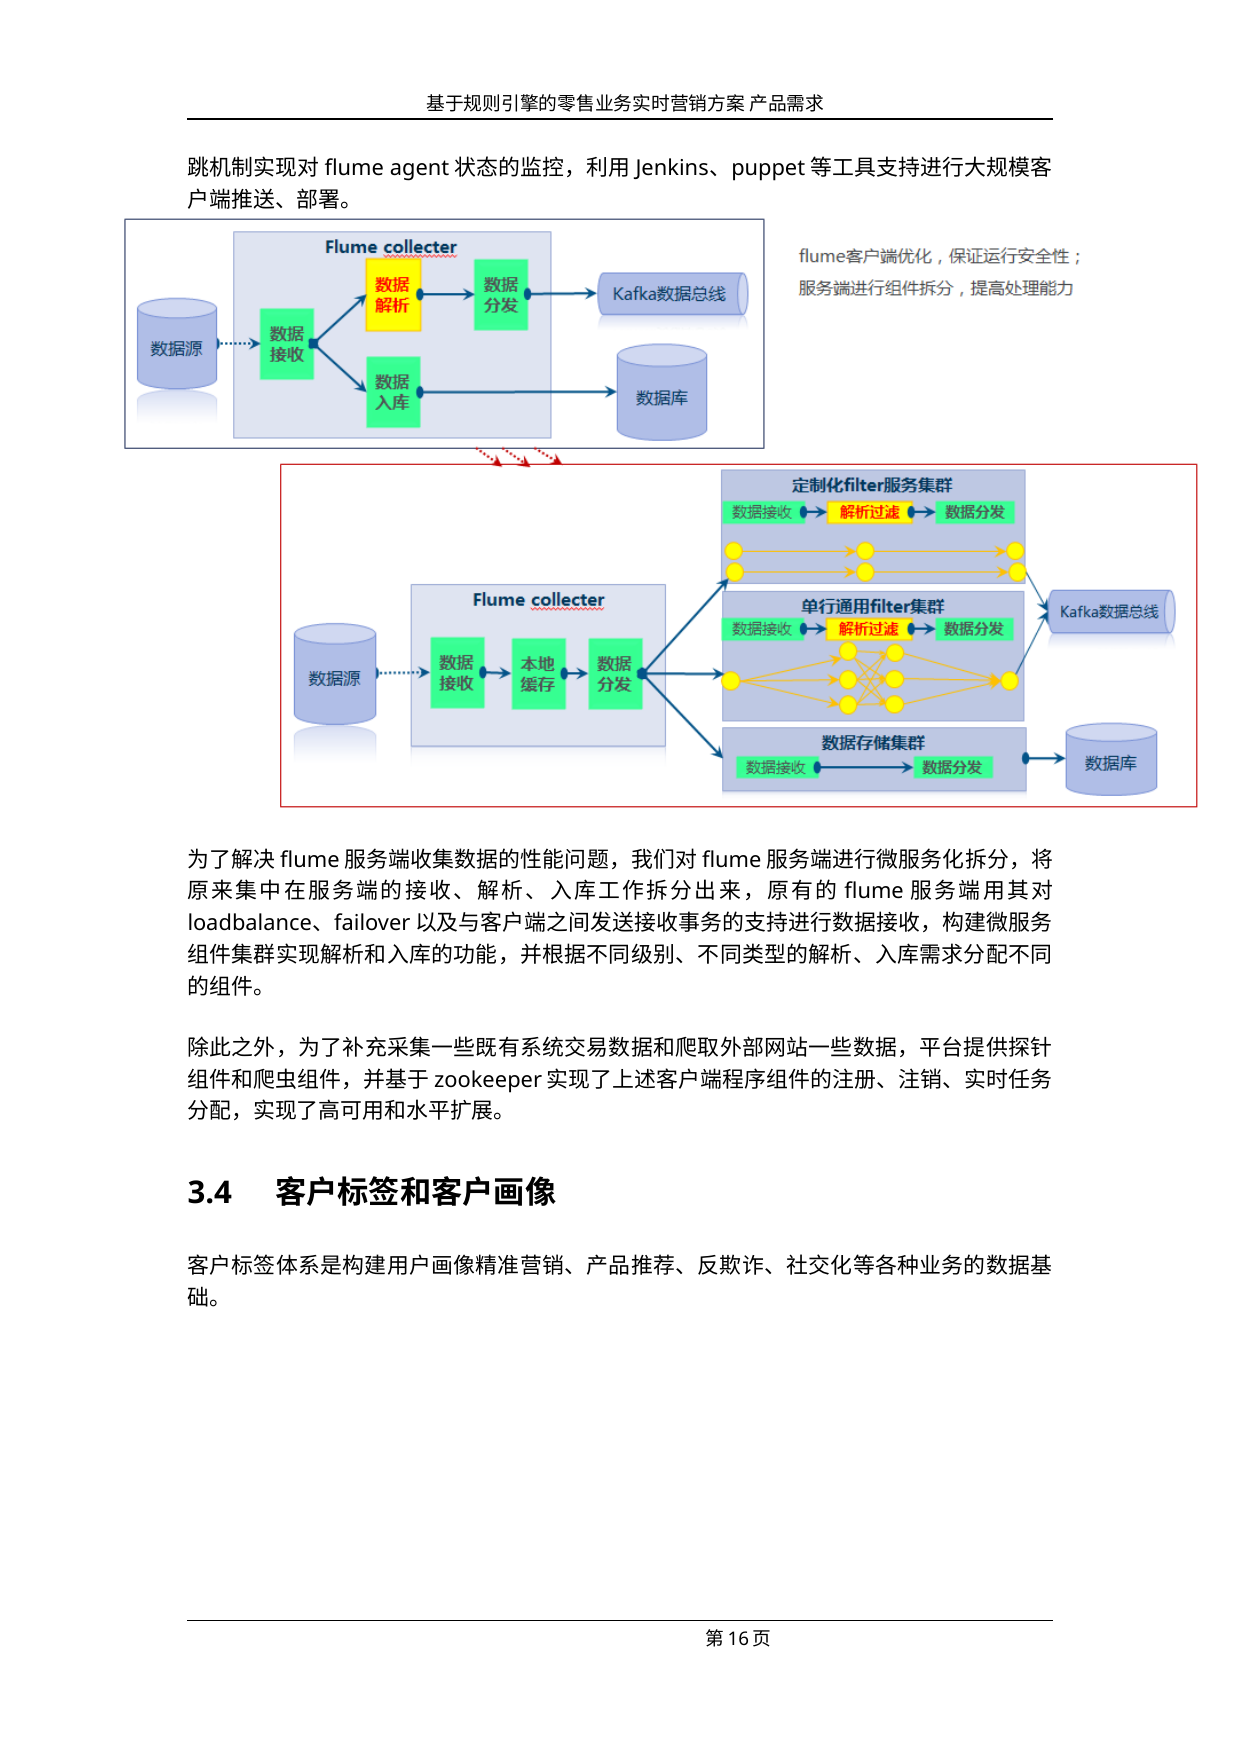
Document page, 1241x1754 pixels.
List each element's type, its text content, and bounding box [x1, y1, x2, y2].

text 客户标签体系是构建用户画像精准营销、产品推荐、反欺诈、社交化等各种业务的数据基础。 [187, 1248, 1053, 1311]
picture [113, 213, 1202, 812]
text 除此之外，为了补充采集一些既有系统交易数据和爬取外部网站一些数据，平台提供探针组件和爬虫组件，并基于zookeeper实现了上述客户端程序组件的注册、注销、实时任务分配，实现了高可用和水平扩展。 [187, 1030, 1053, 1125]
subtitle 客户标签和客户画像 [187, 1167, 1053, 1213]
text 为了解决flume服务端收集数据的性能问题，我们对flume服务端进行微服务化拆分，将原来集中在服务端的接收、解析、入库工作拆分出来，原有的flume服务端用其对loadbalance、failover以及与客户端之间发送接收事务的支持进行数据接收，构建微服务组件集群实现解析和入库的功能，并根据不同级别、不同类型的解析、入库需求分配不同的组件。 [187, 842, 1053, 1000]
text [187, 150, 1053, 213]
